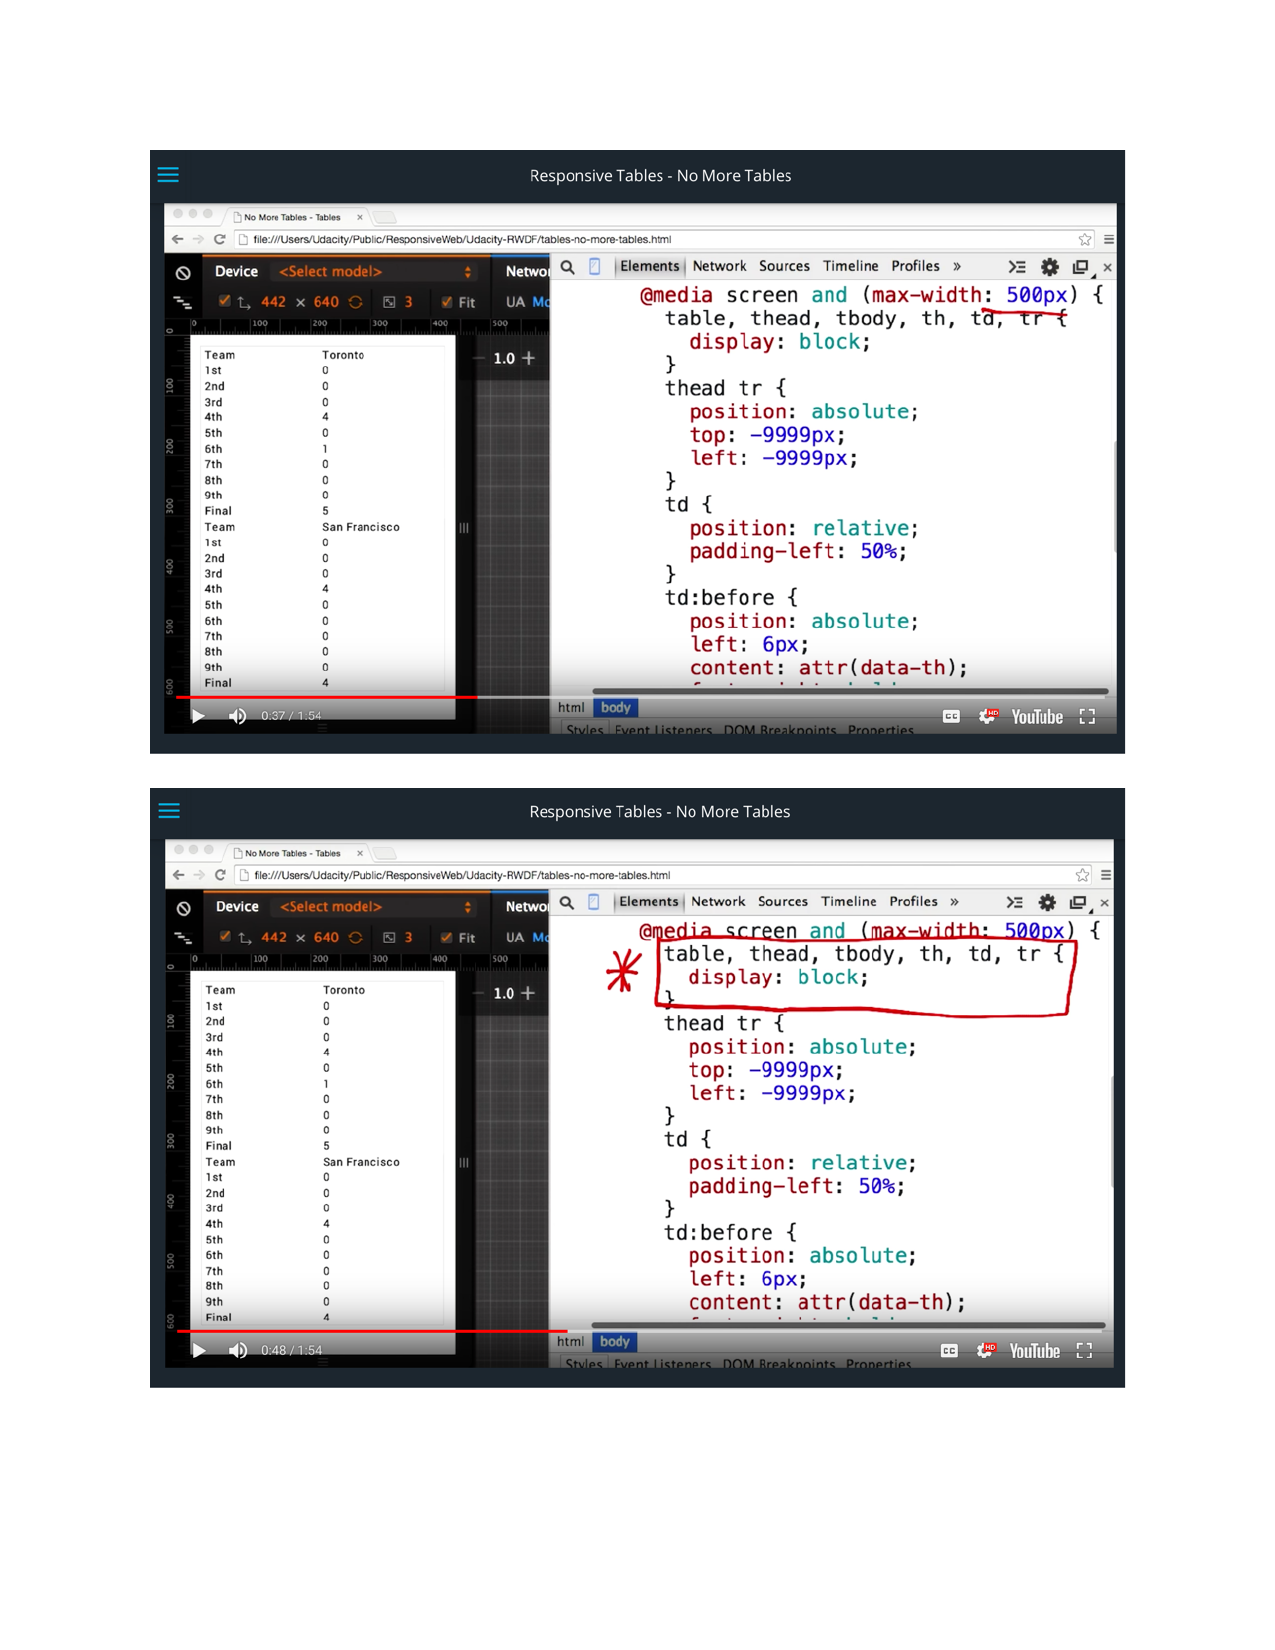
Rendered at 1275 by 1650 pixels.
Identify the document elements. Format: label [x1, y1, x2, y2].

picture [150, 788, 1125, 1396]
picture [150, 150, 1125, 758]
